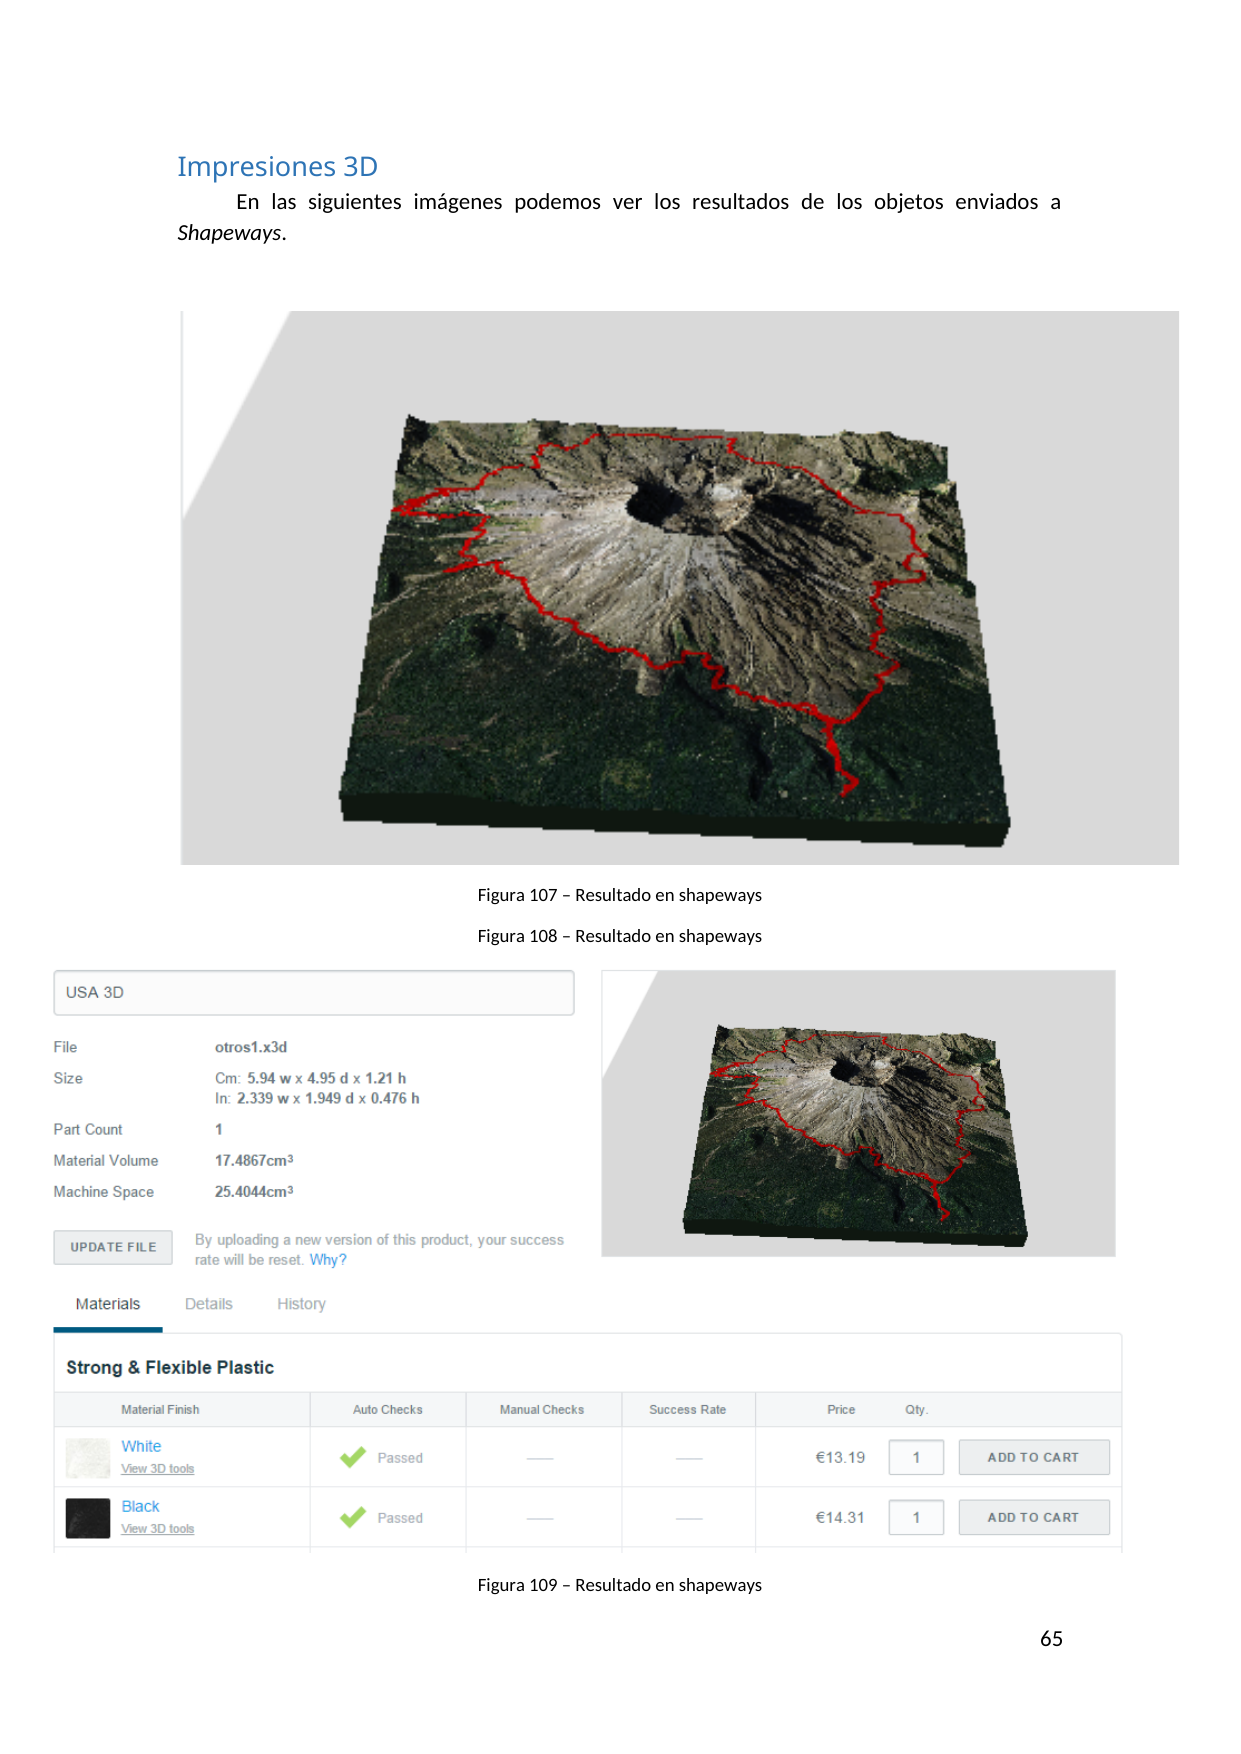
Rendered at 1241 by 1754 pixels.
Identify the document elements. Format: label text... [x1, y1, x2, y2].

text Figura 108 – Resultado en shapeways [177, 924, 1063, 947]
text Figura 109 – Resultado en shapeways [177, 1553, 1063, 1596]
text Figura 107 – Resultado en shapeways [177, 883, 1063, 906]
subtitle Impresiones 3D [177, 148, 1063, 184]
picture [48, 960, 1127, 1553]
picture [177, 311, 1180, 865]
text En las siguientes imágenes podemos ver los resultados de los objetos enviados a Shapeways. [177, 187, 1063, 246]
